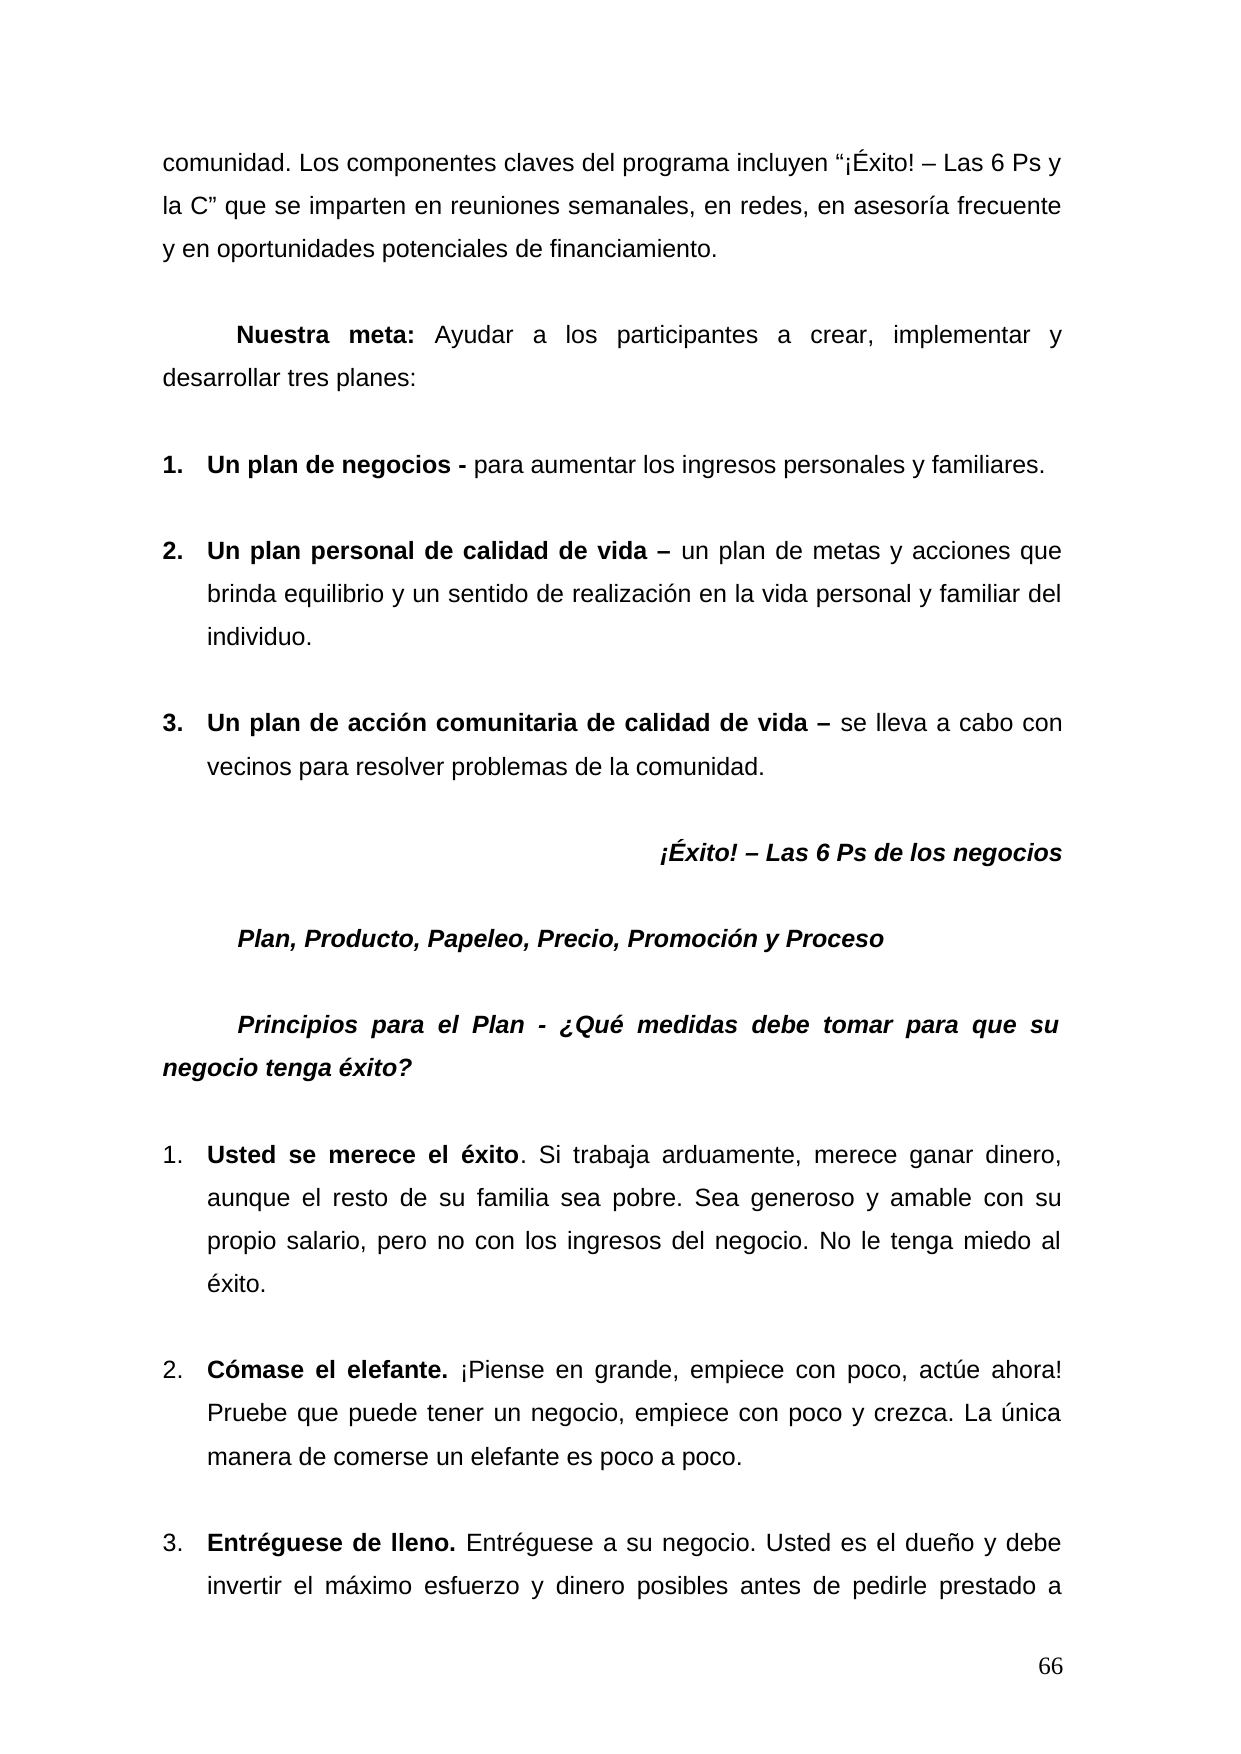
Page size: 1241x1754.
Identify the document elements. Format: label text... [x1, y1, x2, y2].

text Nuestra meta: Ayudar a los participantes a crear, implementar y desarrollar tres planes: [162, 320, 1063, 392]
text 3. Un plan de acción comunitaria de calidad de vida – se lleva a cabo con vecinos para resolver problemas de la comunidad. [162, 708, 1063, 780]
text 2. Cómase el elefante. ¡Piense en grande, empiece con poco, actúe ahora! Pruebe que puede tener un negocio, empiece con poco y crezca. La única manera de comerse un elefante es poco a poco. [162, 1355, 1063, 1470]
text ¡Éxito! – Las 6 Ps de los negocios [162, 838, 1063, 866]
text Plan, Producto, Papeleo, Precio, Promoción y Proceso [162, 924, 1063, 953]
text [162, 148, 1063, 263]
text Principios para el Plan - ¿Qué medidas debe tomar para que su negocio tenga éxito? [162, 1010, 1063, 1082]
text 1. Usted se merece el éxito. Si trabaja arduamente, merece ganar dinero, aunque el resto de su familia sea pobre. Sea generoso y amable con su propio salario, pero no con los ingresos del negocio. No le tenga miedo al éxito. [162, 1139, 1063, 1298]
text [162, 1528, 1063, 1599]
text 2. Un plan personal de calidad de vida – un plan de metas y acciones que brinda equilibrio y un sentido de realización en la vida personal y familiar del individuo. [162, 536, 1063, 651]
list Un plan de negocios - para aumentar los ingresos personales y familiares. [162, 449, 1063, 478]
